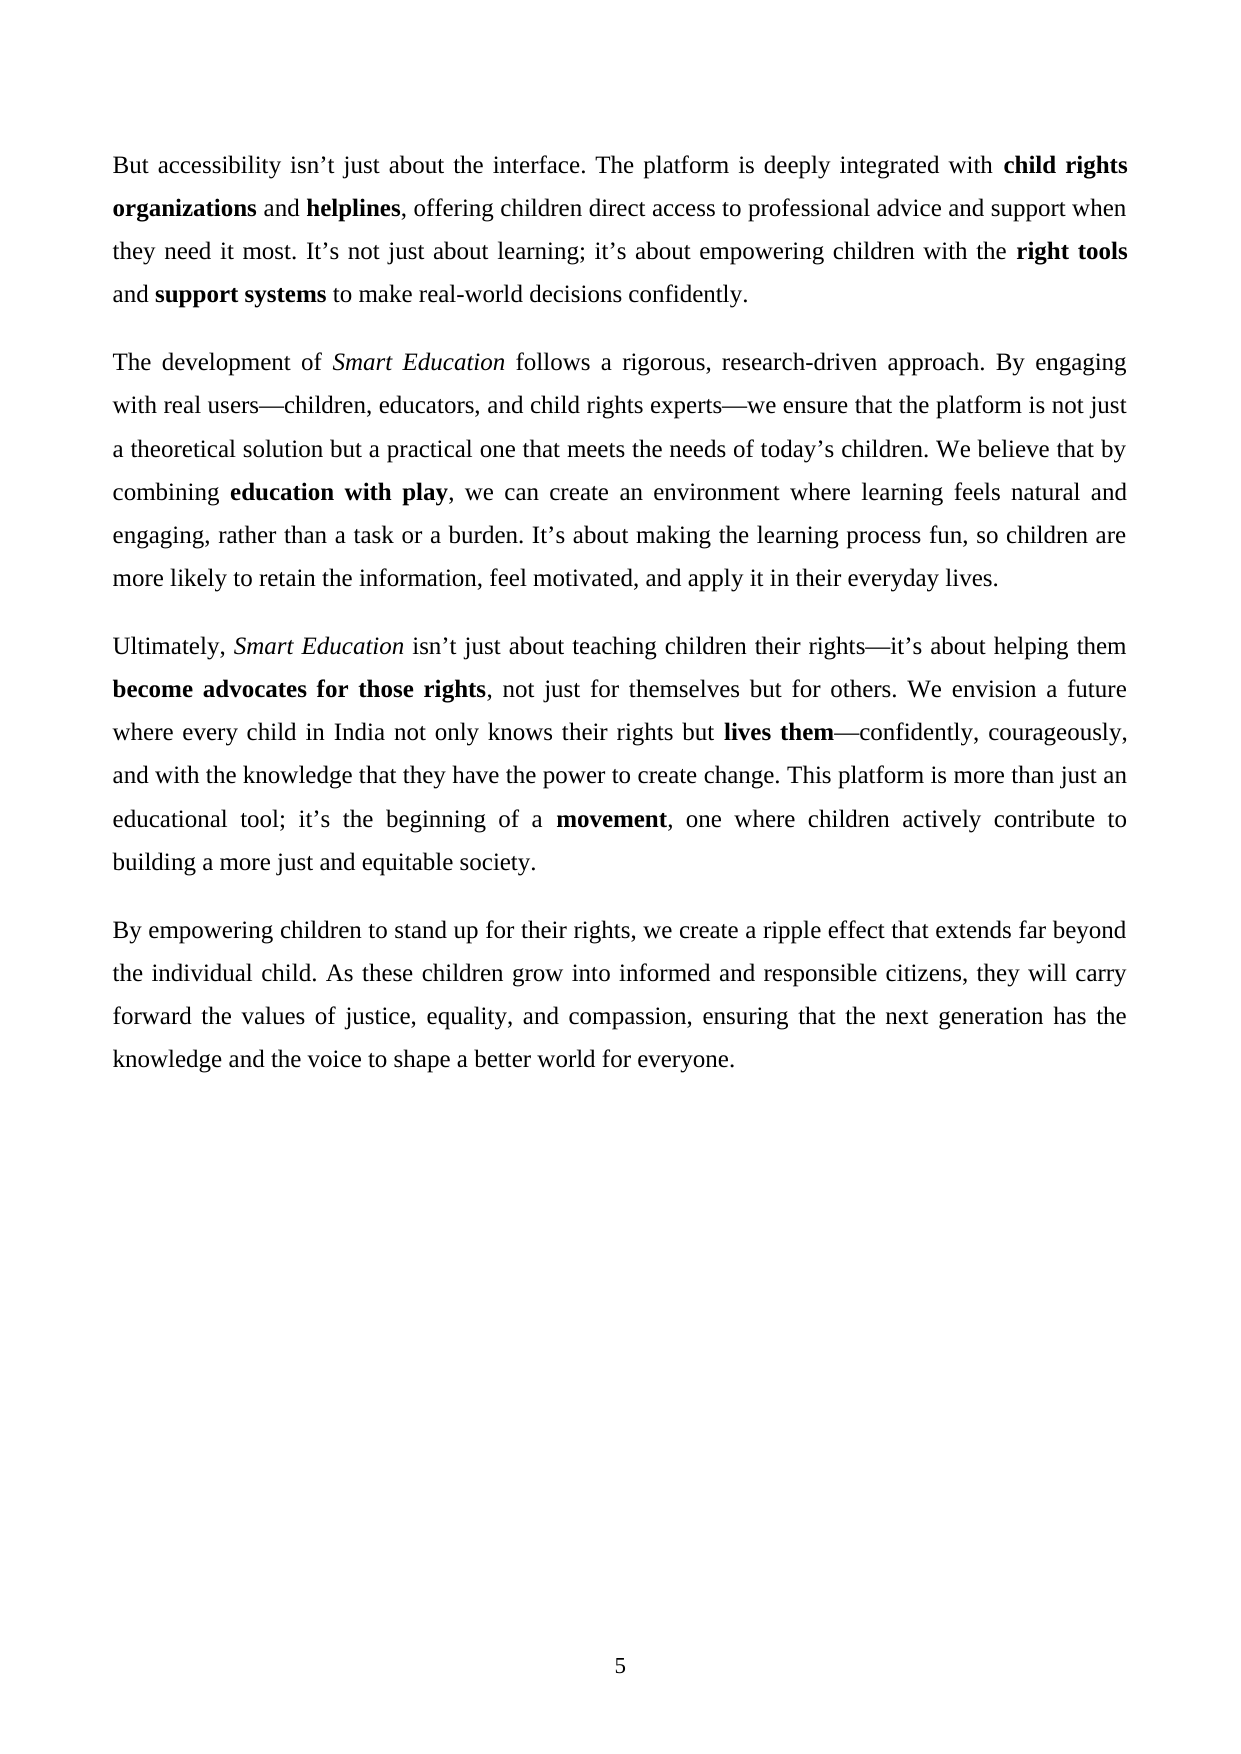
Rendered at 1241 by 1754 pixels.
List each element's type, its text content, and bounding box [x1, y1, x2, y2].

text By empowering children to stand up for their rights, we create a ripple effect that extends far beyond the individual child. As these children grow into informed and responsible citizens, they will carry forward the values of justice, equality, and compassion, ensuring that the next generation has the knowledge and the voice to shape a better world for everyone. [112, 915, 1128, 1073]
text The development of Smart Education follows a rigorous, research-driven approach. By engaging with real users—children, educators, and child rights experts—we ensure that the platform is not just a theoretical solution but a practical one that meets the needs of today’s children. We believe that by combining education with play, we can create an environment where learning feels natural and engaging, rather than a task or a burden. It’s about making the learning process fun, so children are more likely to retain the information, feel motivated, and apply it in their everyday lives. [112, 347, 1128, 592]
text But accessibility isn’t just about the interface. The platform is deeply integrated with child rights organizations and helplines, offering children direct access to professional advice and support when they need it most. It’s not just about learning; it’s about empowering children with the right tools and support systems to make real-world decisions confidently. [112, 150, 1128, 308]
text Ultimately, Smart Education isn’t just about teaching children their rights—it’s about helping them become advocates for those rights, not just for themselves but for others. We envision a future where every child in India not only knows their rights but lives them—confidently, courageously, and with the knowledge that they have the power to create change. This platform is more than just an educational tool; it’s the beginning of a movement, one where children actively contribute to building a more just and equitable society. [112, 631, 1128, 876]
